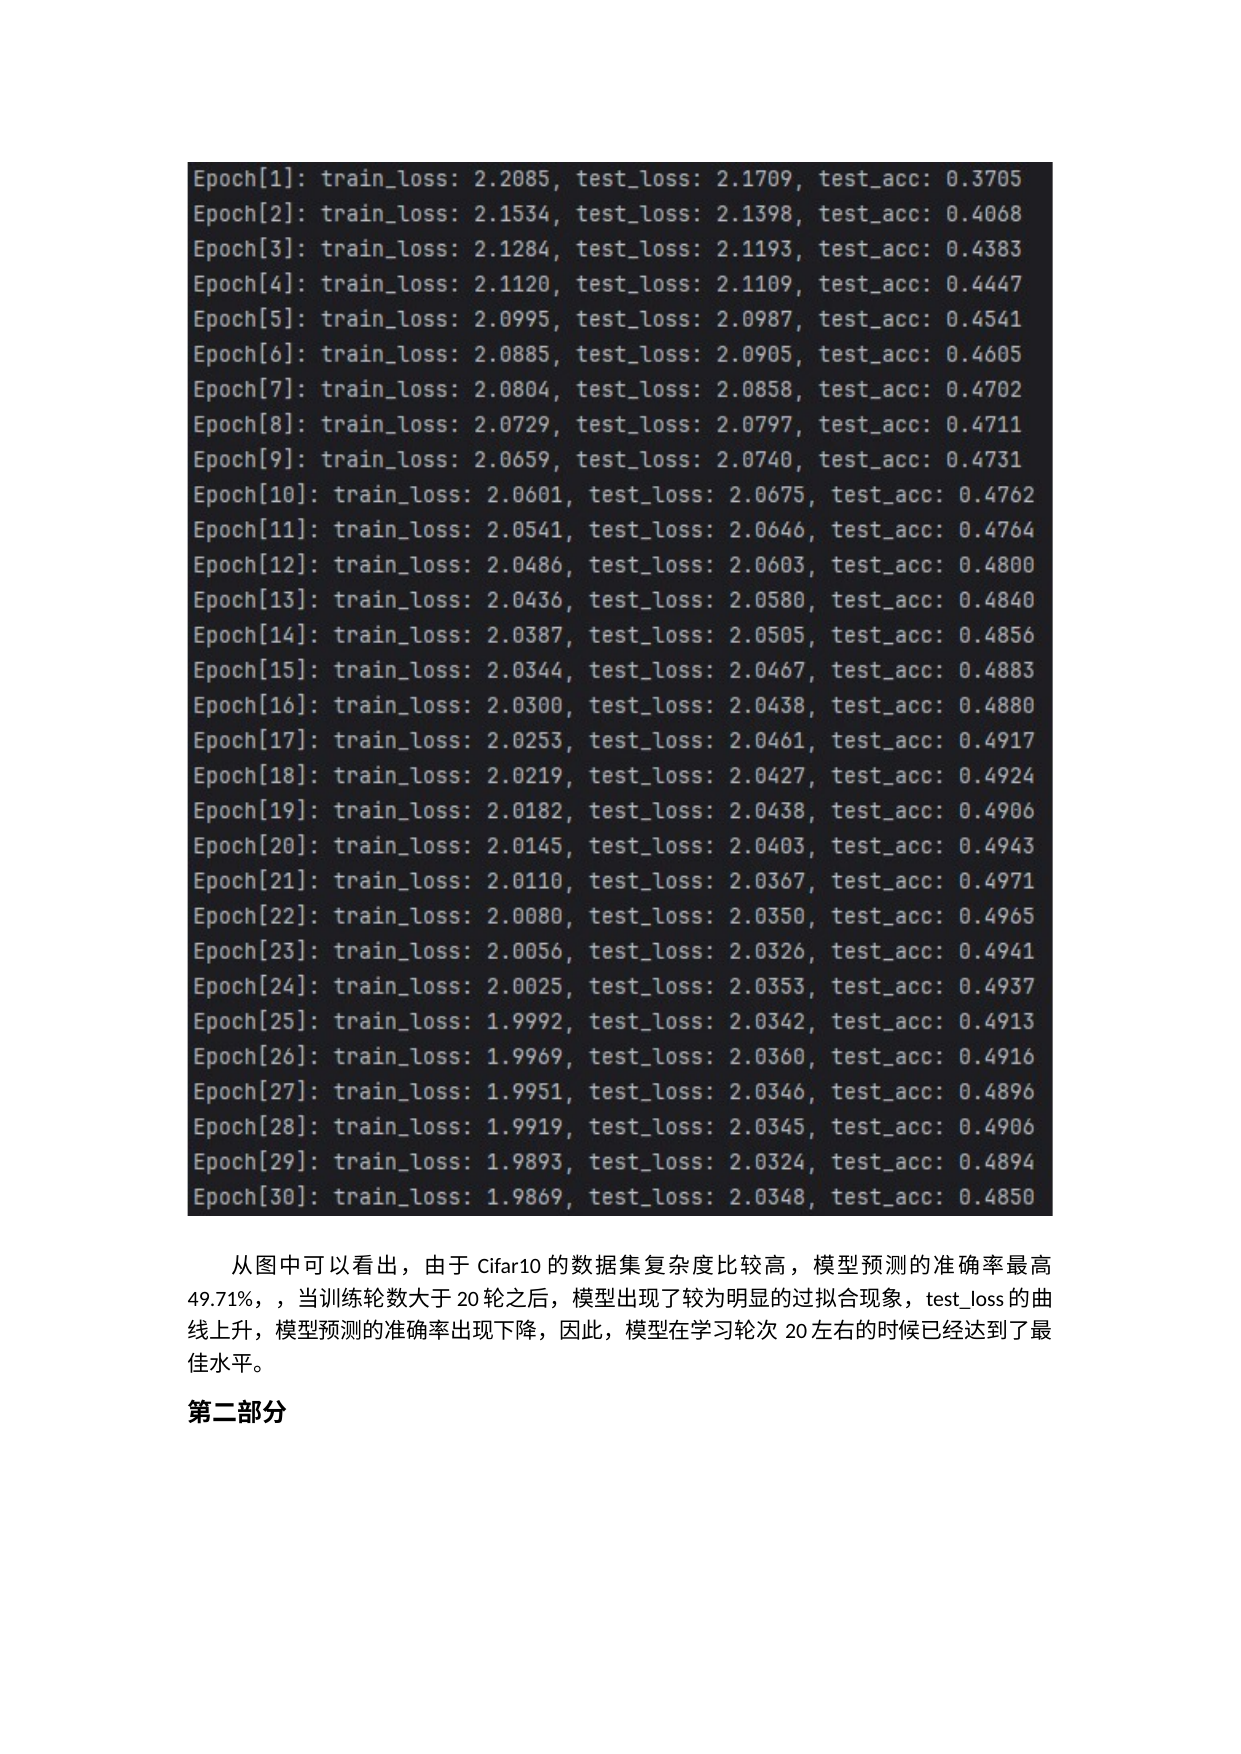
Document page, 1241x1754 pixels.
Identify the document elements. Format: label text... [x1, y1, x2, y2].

text 从图中可以看出，由于Cifar10的数据集复杂度比较高，模型预测的准确率最高49.71%，，当训练轮数大于20轮之后，模型出现了较为明显的过拟合现象，test_loss的曲线上升，模型预测的准确率出现下降，因此，模型在学习轮次20左右的时候已经达到了最佳水平。 [187, 1248, 1053, 1378]
text 第二部分 [187, 1378, 1053, 1443]
picture [187, 162, 1053, 1216]
